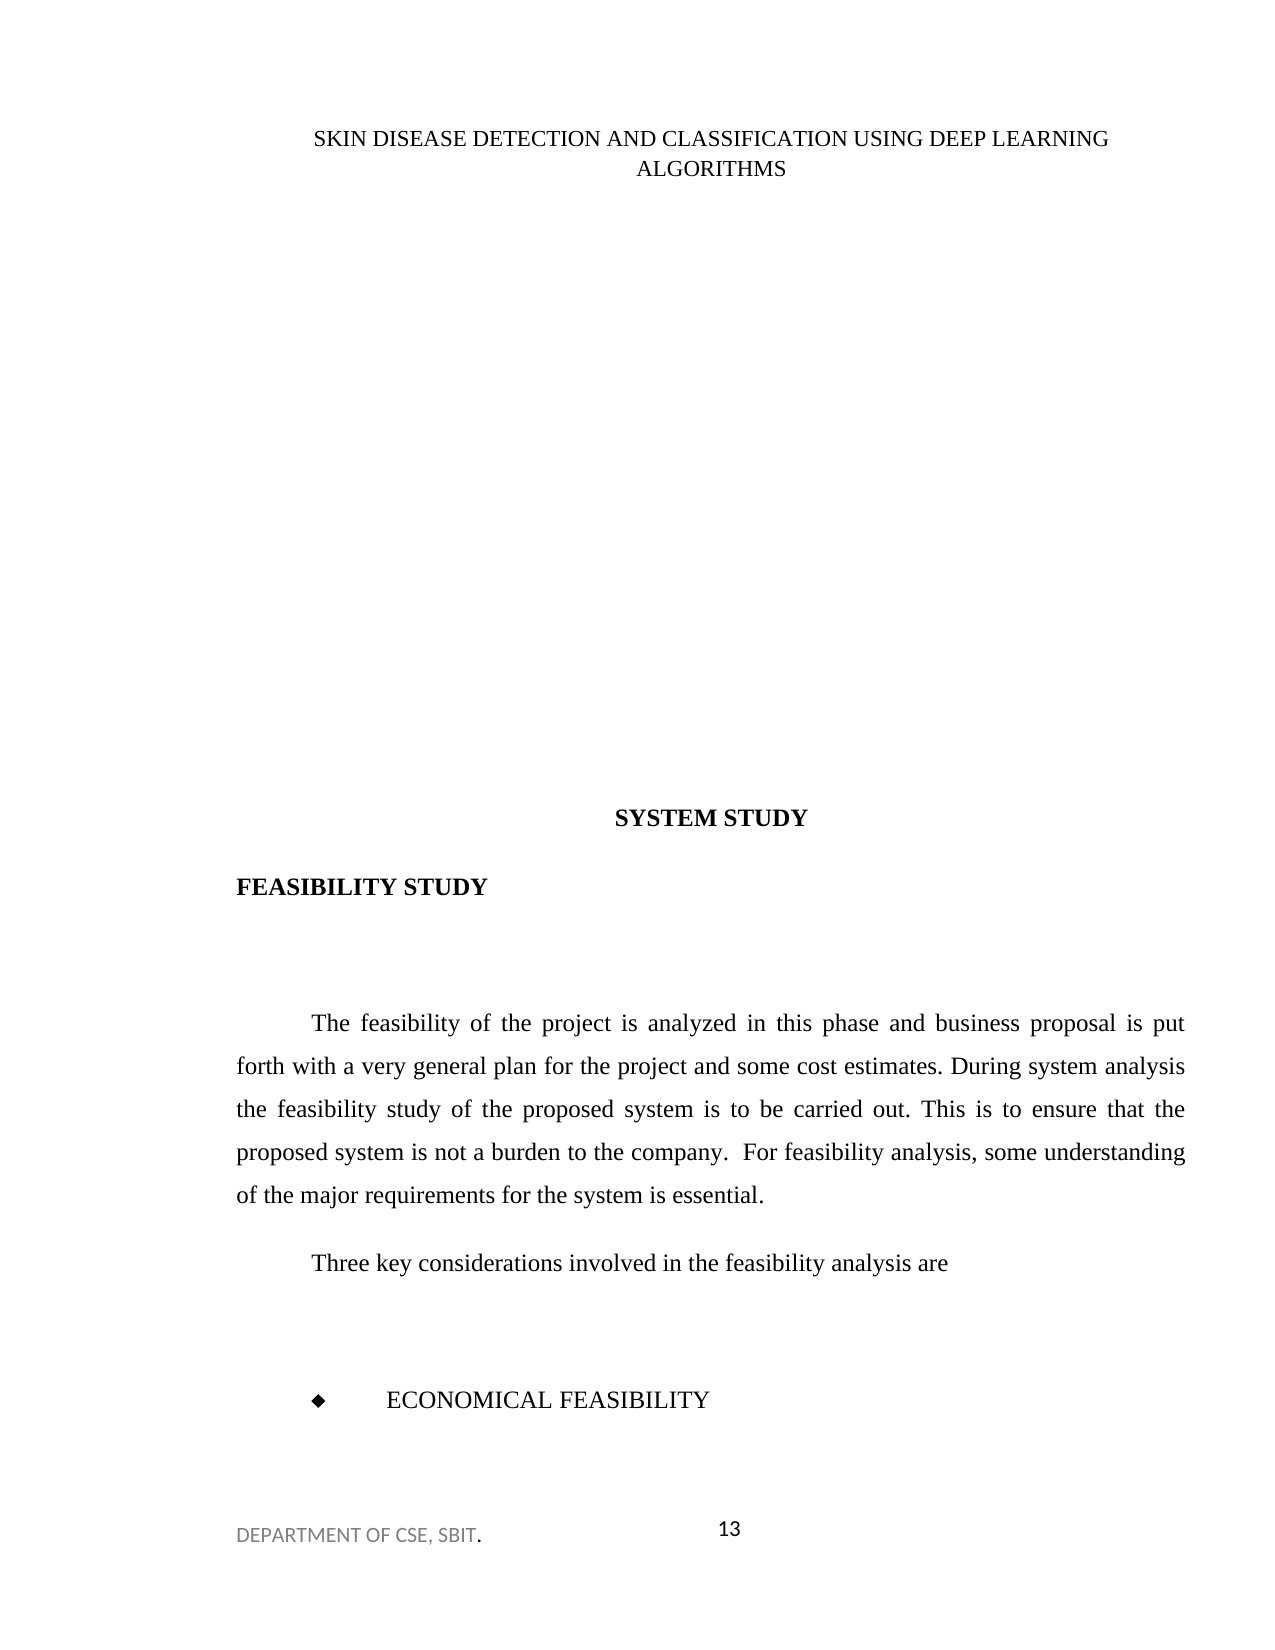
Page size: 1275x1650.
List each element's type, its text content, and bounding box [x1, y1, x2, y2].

text SYSTEM STUDY [236, 803, 1186, 832]
list ECONOMICAL FEASIBILITY [236, 1385, 1186, 1413]
text FEASIBILITY STUDY [236, 872, 1186, 900]
text Three key considerations involved in the feasibility analysis are [236, 1248, 1186, 1277]
text The feasibility of the project is analyzed in this phase and business proposal is put forth with a very general plan for the project and some cost estimates. During system analysis the feasibility study of the proposed system is to be carried out. This is to ensure that the proposed system is not a burden to the company. For feasibility analysis, some understanding of the major requirements for the system is essential. [236, 1008, 1186, 1209]
